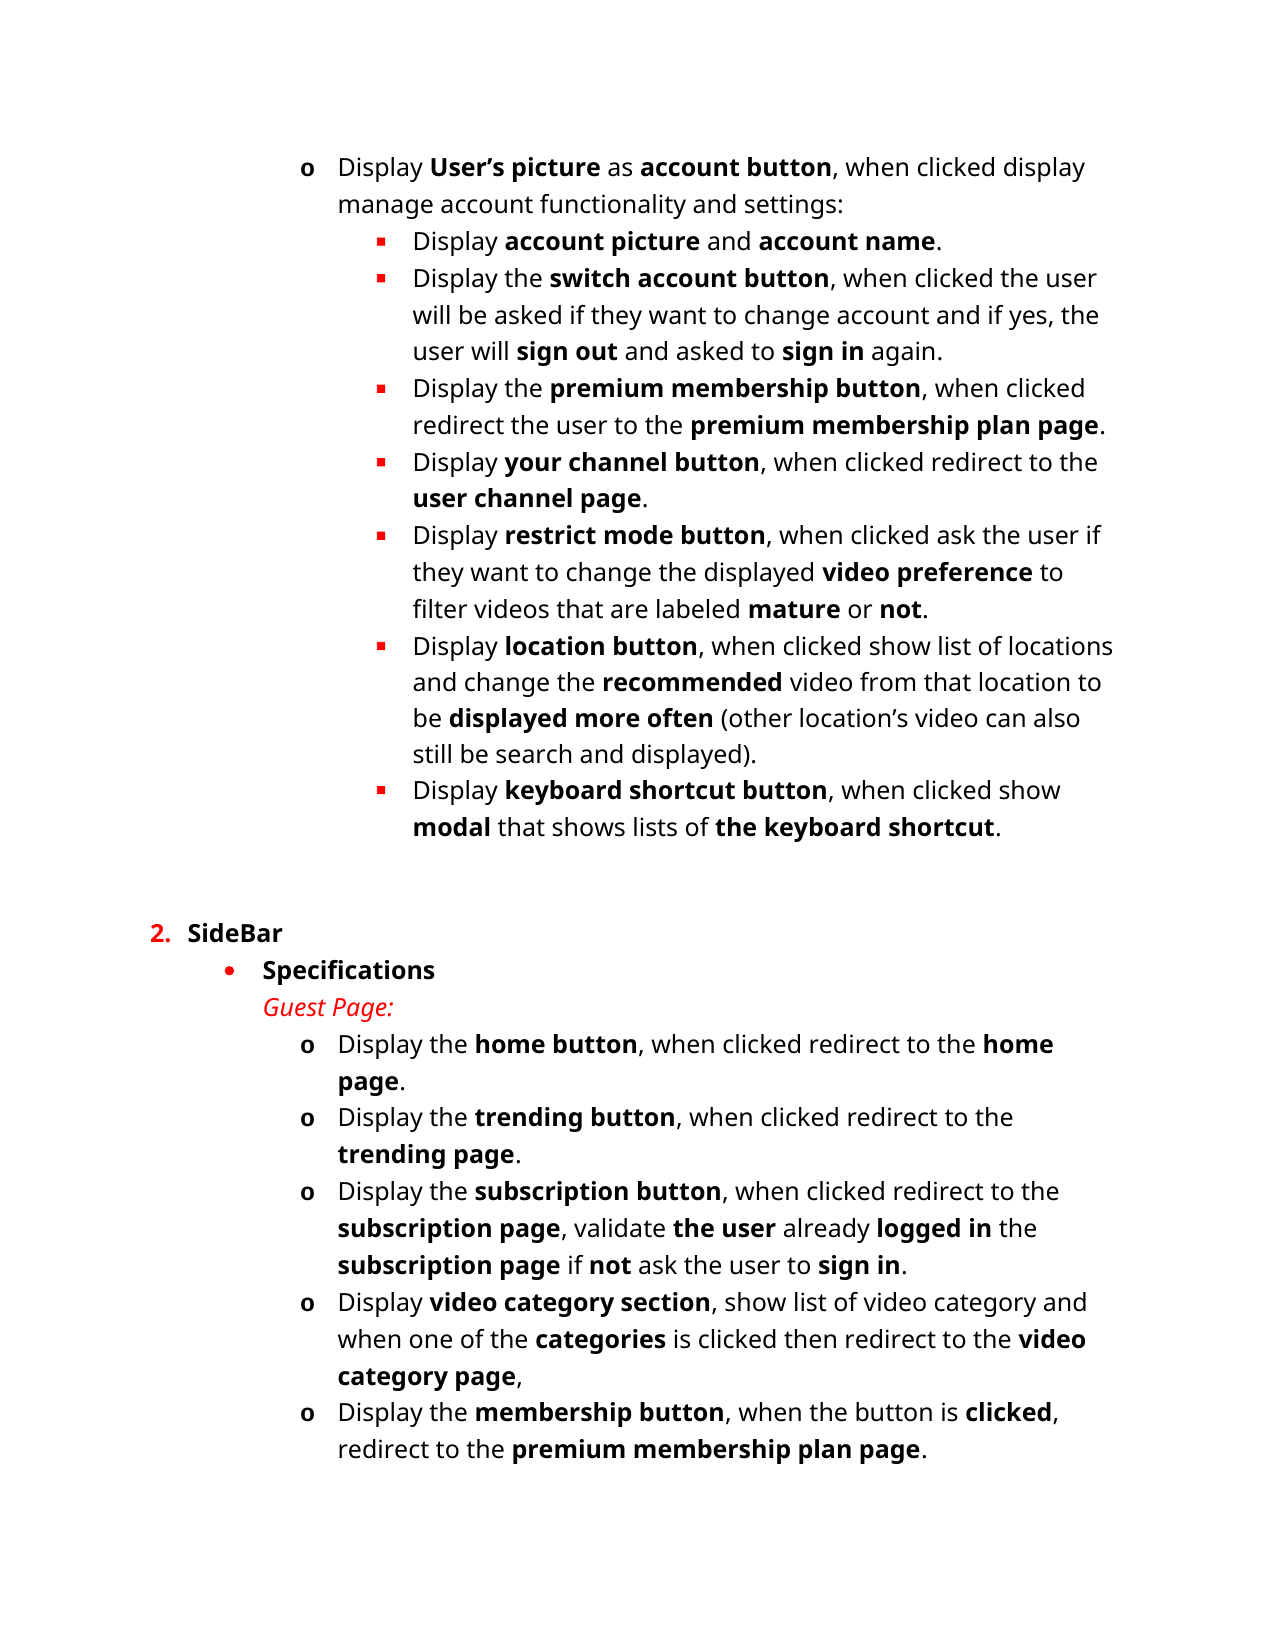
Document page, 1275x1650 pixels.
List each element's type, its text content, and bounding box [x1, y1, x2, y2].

list Display account picture and account name. [375, 224, 1125, 258]
list Display keyboard shortcut button, when clicked show modal that shows lists of the keyboard shortcut. [375, 772, 1125, 843]
list Display the switch account button, when clicked the user will be asked if they want to change account and if yes, the user will sign out and asked to sign in again. [375, 261, 1125, 368]
list Display the subscription button, when clicked redirect to the subscription page, validate the user already logged in the subscription page if not ask the user to sign in. [300, 1174, 1125, 1282]
list Display the trending button, when clicked redirect to the trending page. [300, 1100, 1125, 1171]
list Display the premium membership button, when clicked redirect the user to the premium membership plan page. [375, 371, 1125, 442]
list Display restrict mode button, when clicked ask the user if they want to change the displayed video preference to filter videos that are labeled mature or not. [375, 518, 1125, 626]
list Display video category section, show list of video category and when one of the categories is clicked then redirect to the video category page, [300, 1284, 1125, 1392]
list Display User’s picture as account button, when clicked display manage account functionality and settings: [300, 150, 1125, 221]
list Guest Page: [262, 989, 1125, 1024]
list Display the home button, when clicked redirect to the home page. [300, 1026, 1125, 1097]
list Display your channel button, when clicked redirect to the user channel page. [375, 444, 1125, 515]
list Specifications [225, 953, 1125, 987]
list Display the membership button, when the button is clicked, redirect to the premium membership plan page. [300, 1395, 1125, 1466]
list SideBar [150, 916, 1125, 950]
list Display location button, when clicked show list of locations and change the recommended video from that location to be displayed more often (other location’s video can also still be search and displayed). [375, 628, 1125, 770]
